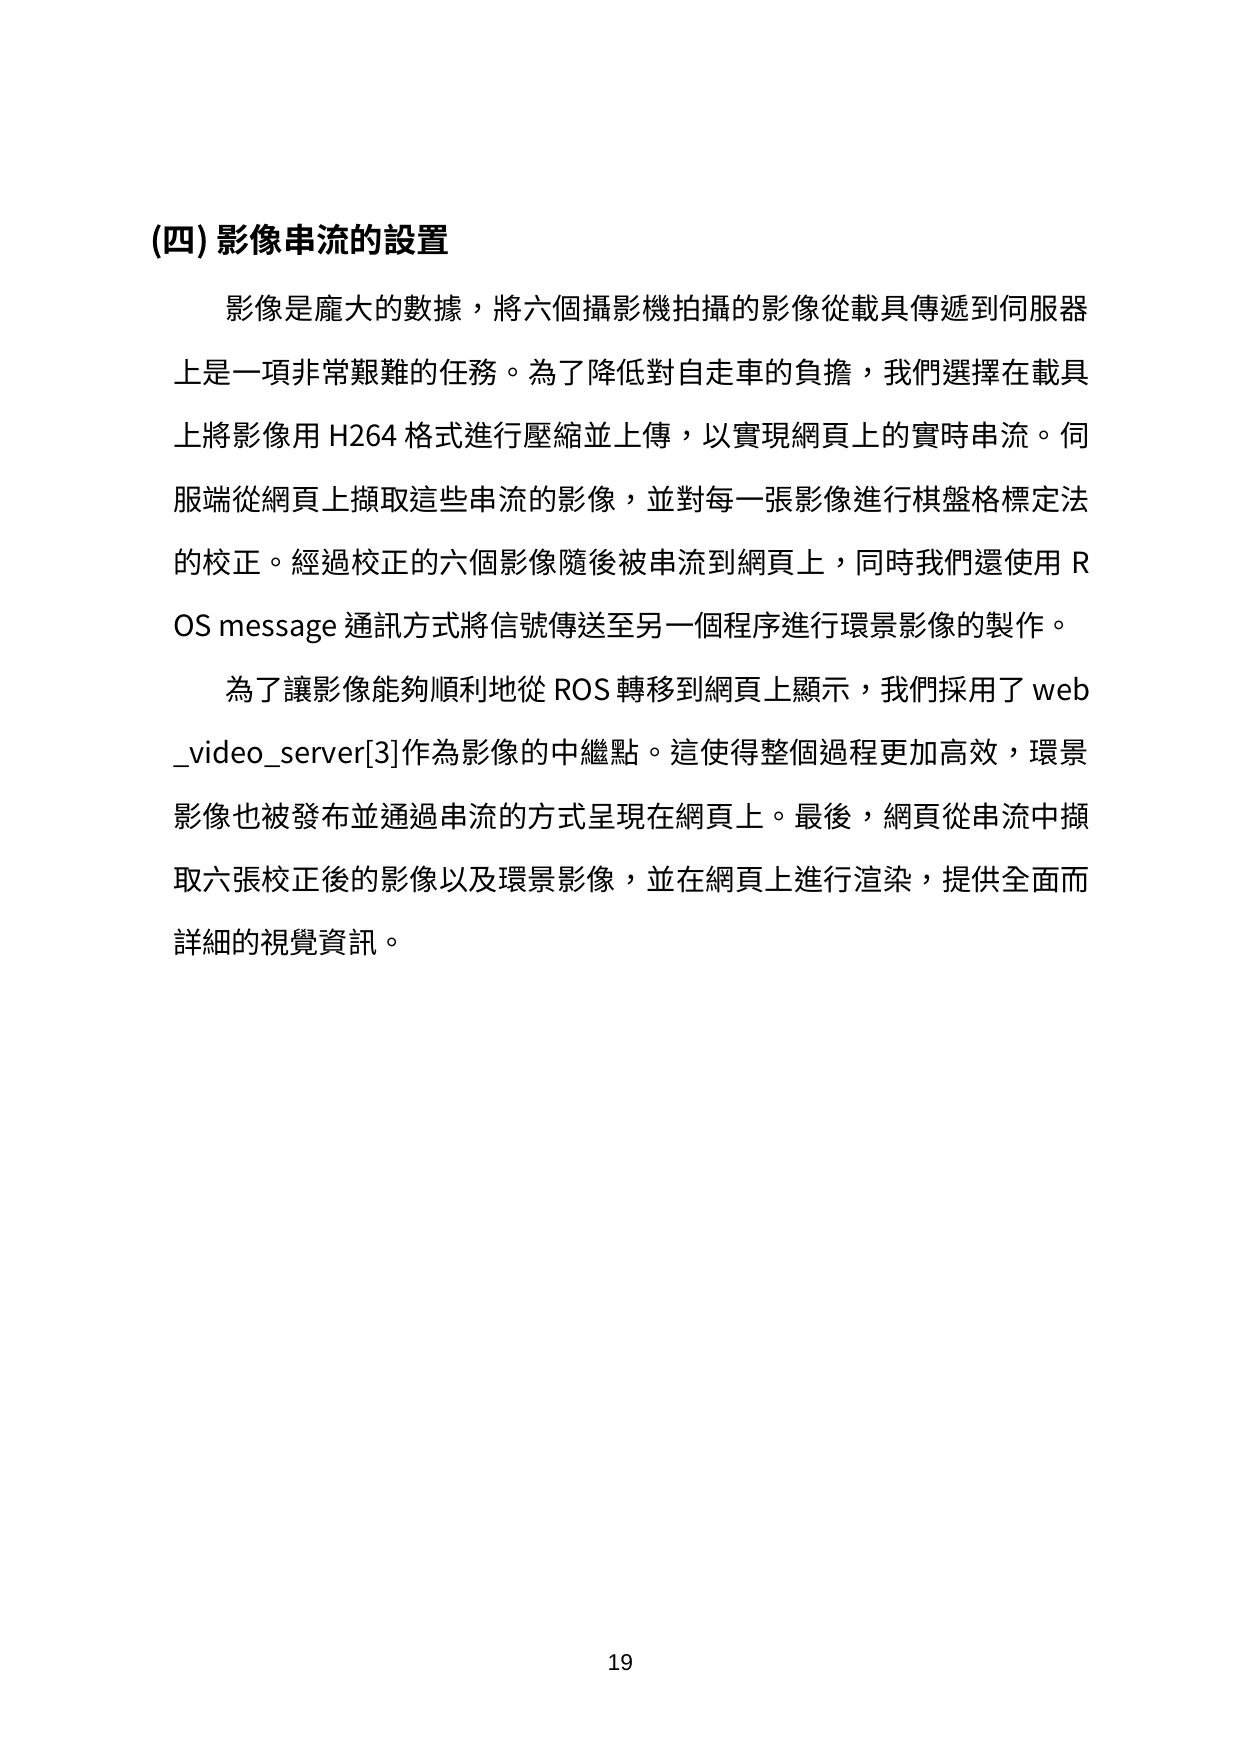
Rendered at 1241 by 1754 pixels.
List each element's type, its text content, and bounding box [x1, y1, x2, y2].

text 為了讓影像能夠順利地從ROS轉移到網頁上顯示，我們採用了web_video_server[3]作為影像的中繼點。這使得整個過程更加高效，環景影像也被發布並通過串流的方式呈現在網頁上。最後，網頁從串流中擷取六張校正後的影像以及環景影像，並在網頁上進行渲染，提供全面而詳細的視覺資訊。 [173, 666, 1090, 962]
text (四) 影像串流的設置 [150, 213, 1090, 262]
text 影像是龐大的數據，將六個攝影機拍攝的影像從載具傳遞到伺服器上是一項非常艱難的任務。為了降低對自走車的負擔，我們選擇在載具上將影像用H264格式進行壓縮並上傳，以實現網頁上的實時串流。伺服端從網頁上擷取這些串流的影像，並對每一張影像進行棋盤格標定法的校正。經過校正的六個影像隨後被串流到網頁上，同時我們還使用ROS message通訊方式將信號傳送至另一個程序進行環景影像的製作。 [173, 286, 1090, 645]
